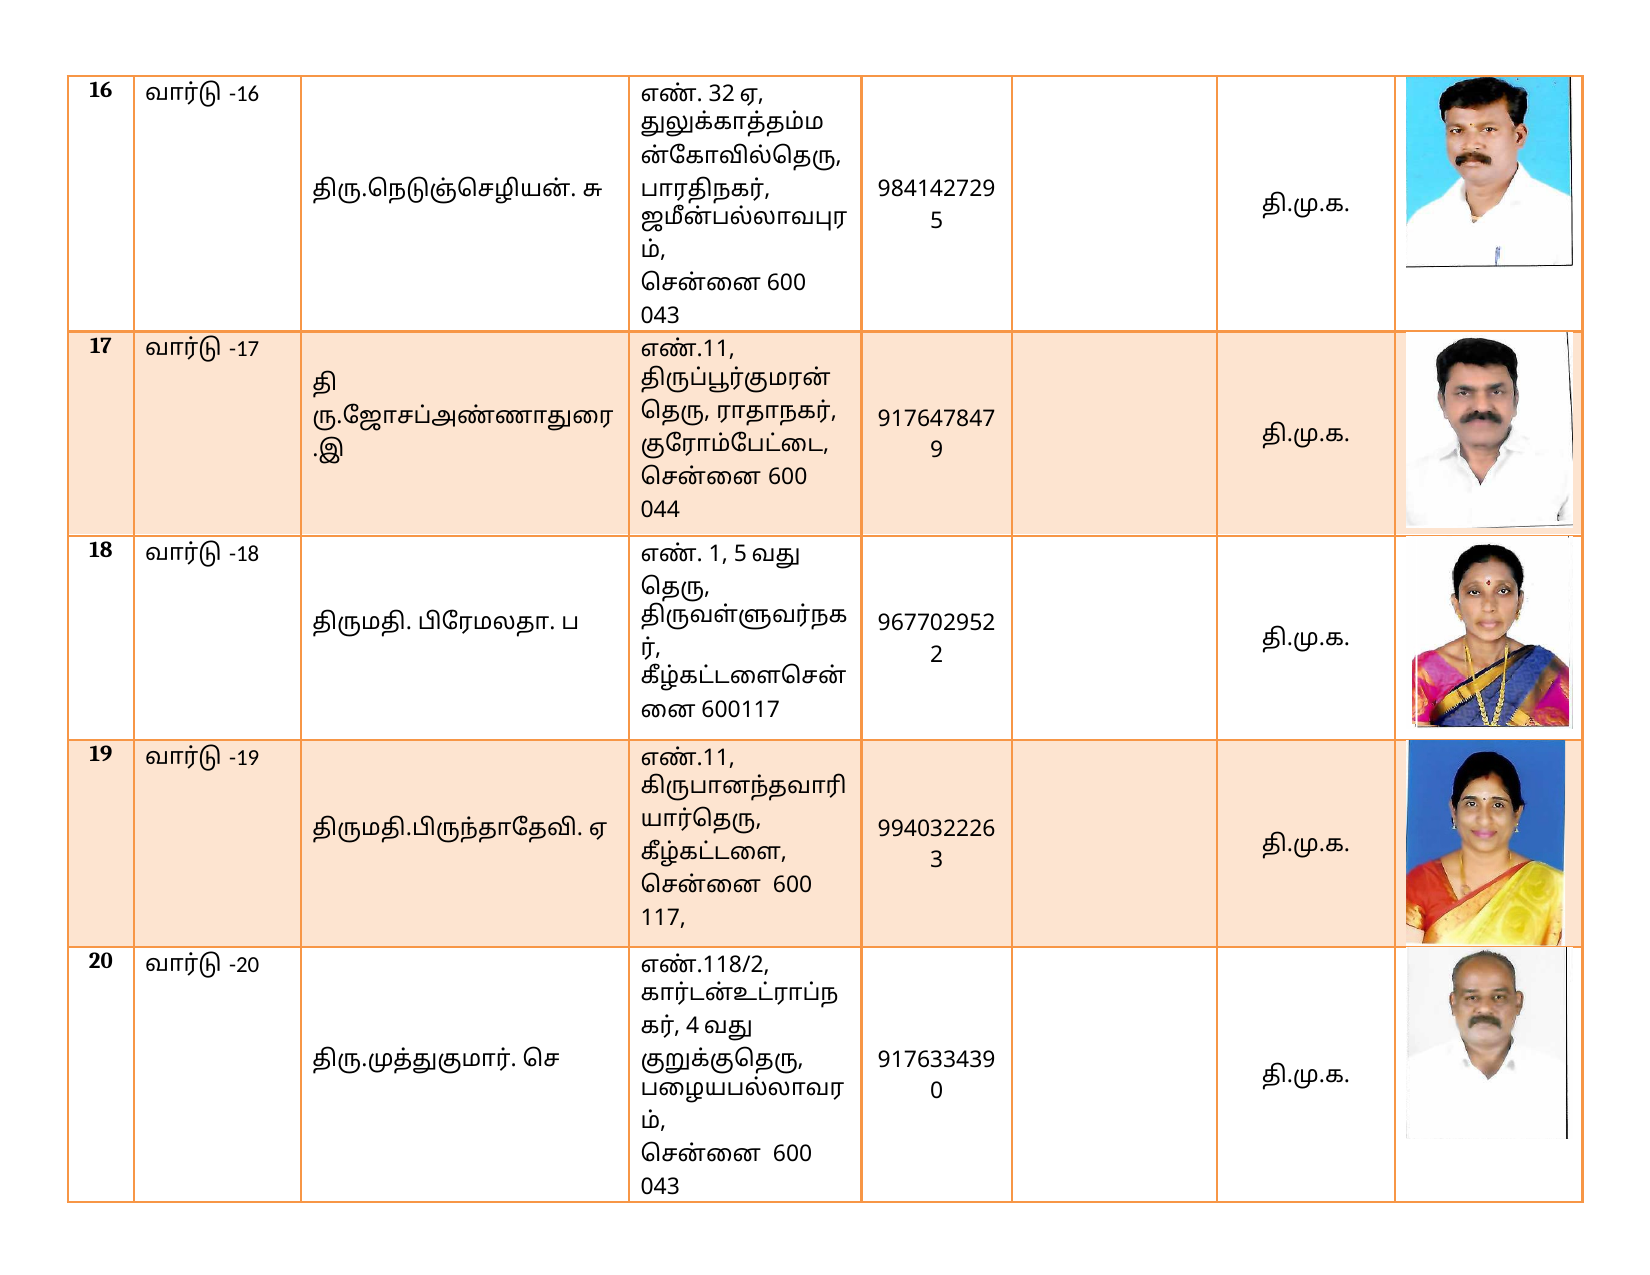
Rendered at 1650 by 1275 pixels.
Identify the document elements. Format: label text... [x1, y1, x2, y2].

table_cell திரு.முத்துகுமார். செ [302, 948, 628, 1201]
table_cell [1013, 333, 1216, 534]
table_cell திரு.நெடுஞ்செழியன். சு [302, 77, 628, 330]
table_cell வார்டு -18 [135, 537, 300, 739]
picture [1406, 740, 1566, 946]
table_cell வார்டு -20 [135, 948, 300, 1201]
table_cell எண்.118/2, கார்டன்உட்ராப்நகர், 4வது குறுக்குதெரு, பழையபல்லாவரம், சென்னை 600 043 [630, 948, 860, 1201]
table_cell 17 [69, 333, 133, 534]
table_cell தி.மு.க. [1218, 948, 1394, 1201]
table_cell வார்டு -16 [135, 77, 300, 330]
table_cell 18 [69, 537, 133, 739]
table_cell [1013, 77, 1216, 330]
table_cell வார்டு -19 [135, 741, 300, 946]
table_cell [1396, 741, 1406, 946]
table_cell [1566, 741, 1581, 946]
table_cell [1396, 948, 1581, 1201]
table_cell திரு.ஜோசப்அண்ணாதுரை .இ [302, 333, 628, 534]
table_cell 9176478479 [863, 333, 1011, 534]
table_cell [1396, 537, 1581, 739]
picture [1406, 947, 1573, 1139]
table_cell 9940322263 [863, 741, 1011, 946]
table_cell எண். 1, 5வது தெரு, திருவள்ளுவர்நகர், கீழ்கட்டளைசென்னை 600117 [630, 537, 860, 739]
table_cell தி.மு.க. [1218, 77, 1394, 330]
picture [1406, 77, 1573, 269]
table_cell [1013, 948, 1216, 1201]
table_cell வார்டு -17 [135, 333, 300, 534]
table_cell திருமதி. பிரேமலதா. ப [302, 537, 628, 739]
table_cell [1396, 77, 1581, 330]
table_cell எண்.11, கிருபானந்தவாரியார்தெரு, கீழ்கட்டளை, சென்னை 600 117, [630, 741, 860, 946]
table_cell திருமதி.பிருந்தாதேவி. ஏ [302, 741, 628, 946]
table_cell தி.மு.க. [1218, 741, 1394, 946]
table_cell எண். 32ஏ, துலுக்காத்தம்மன்கோவில்தெரு, பாரதிநகர், ஜமீன்பல்லாவபுரம், சென்னை 600 043 [630, 77, 860, 330]
picture [1406, 536, 1573, 729]
table_cell [1396, 333, 1581, 534]
picture [1406, 332, 1573, 528]
table_cell 9677029522 [863, 537, 1011, 739]
table_cell 20 [69, 948, 133, 1201]
table_cell 9176334390 [863, 948, 1011, 1201]
table_cell [1013, 741, 1216, 946]
table_cell 16 [69, 77, 133, 330]
table_cell தி.மு.க. [1218, 537, 1394, 739]
table_cell எண்.11, திருப்பூர்குமரன்தெரு, ராதாநகர், குரோம்பேட்டை, சென்னை 600 044 [630, 333, 860, 534]
table_cell 19 [69, 741, 133, 946]
table_cell [1013, 537, 1216, 739]
table_cell 9841427295 [863, 77, 1011, 330]
table_cell தி.மு.க. [1218, 333, 1394, 534]
